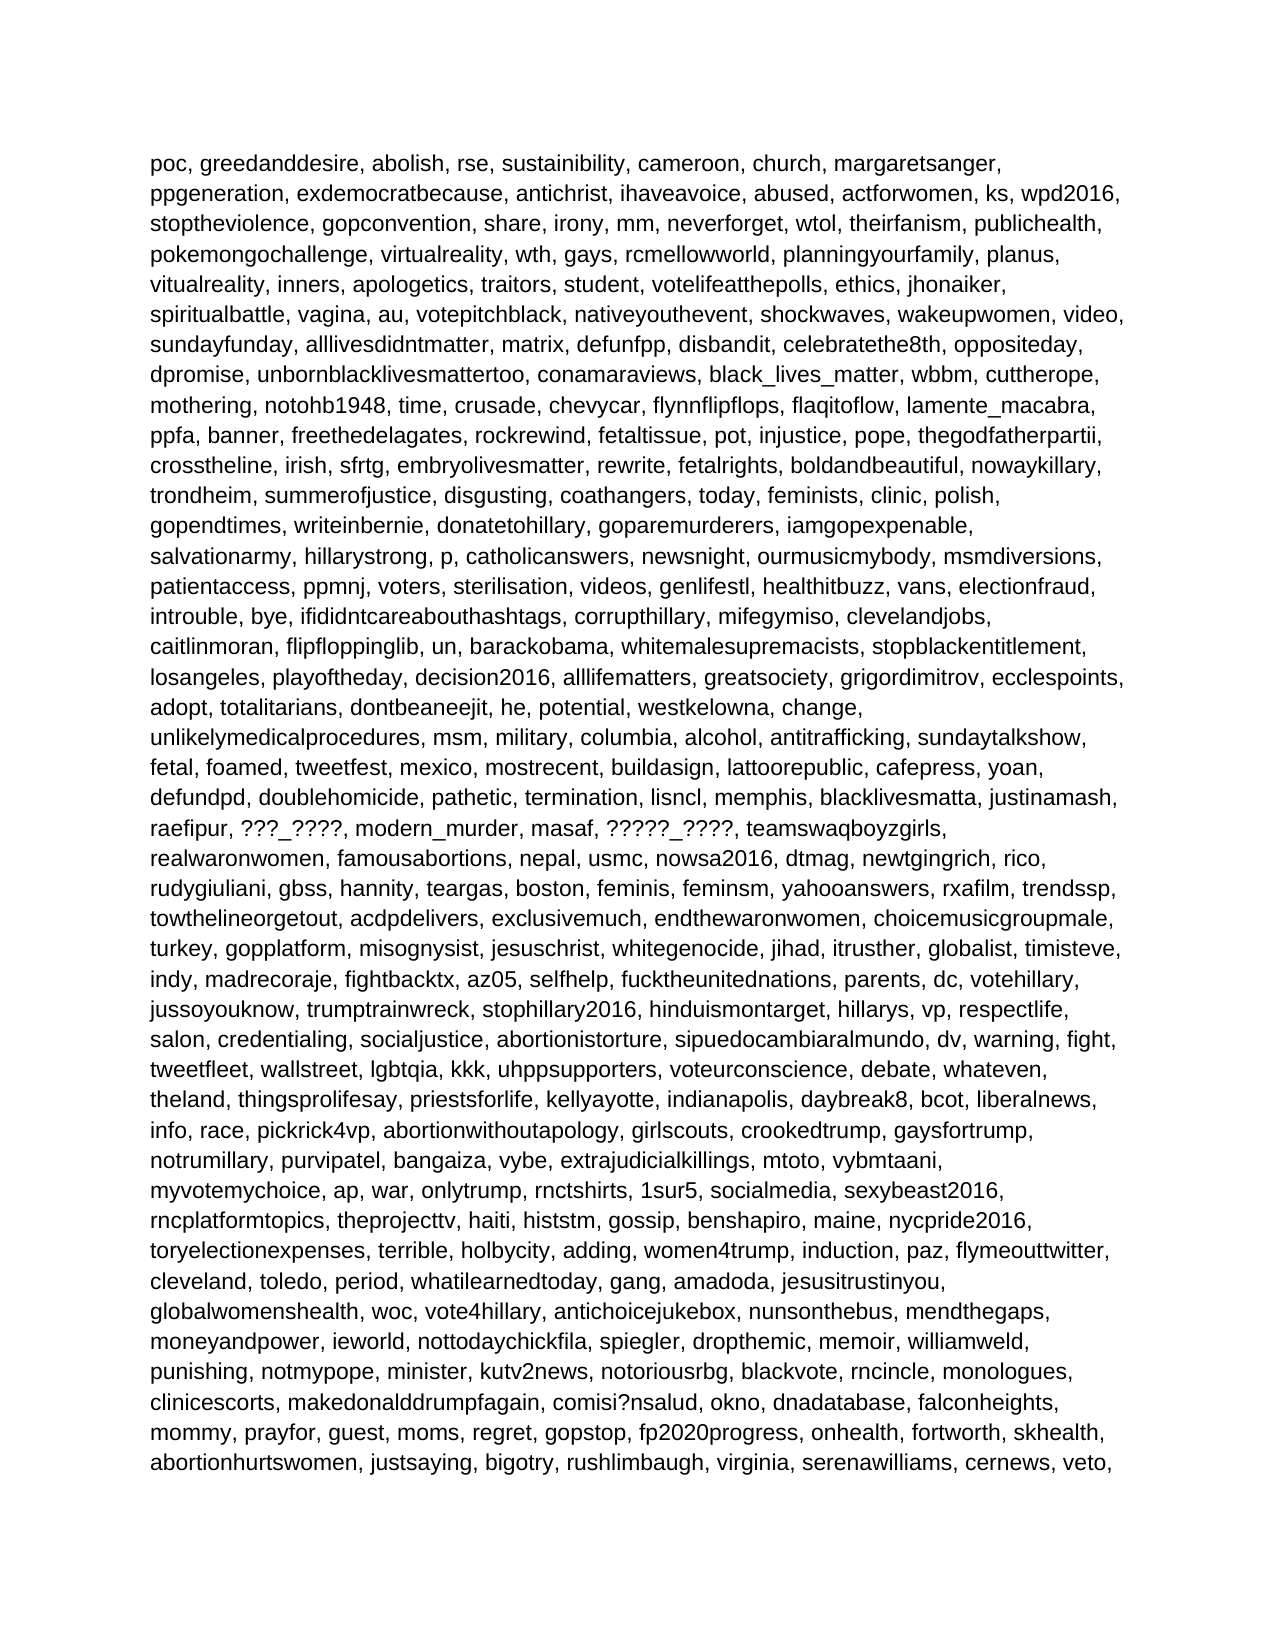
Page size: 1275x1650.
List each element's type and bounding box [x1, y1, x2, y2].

text [150, 150, 1125, 1475]
